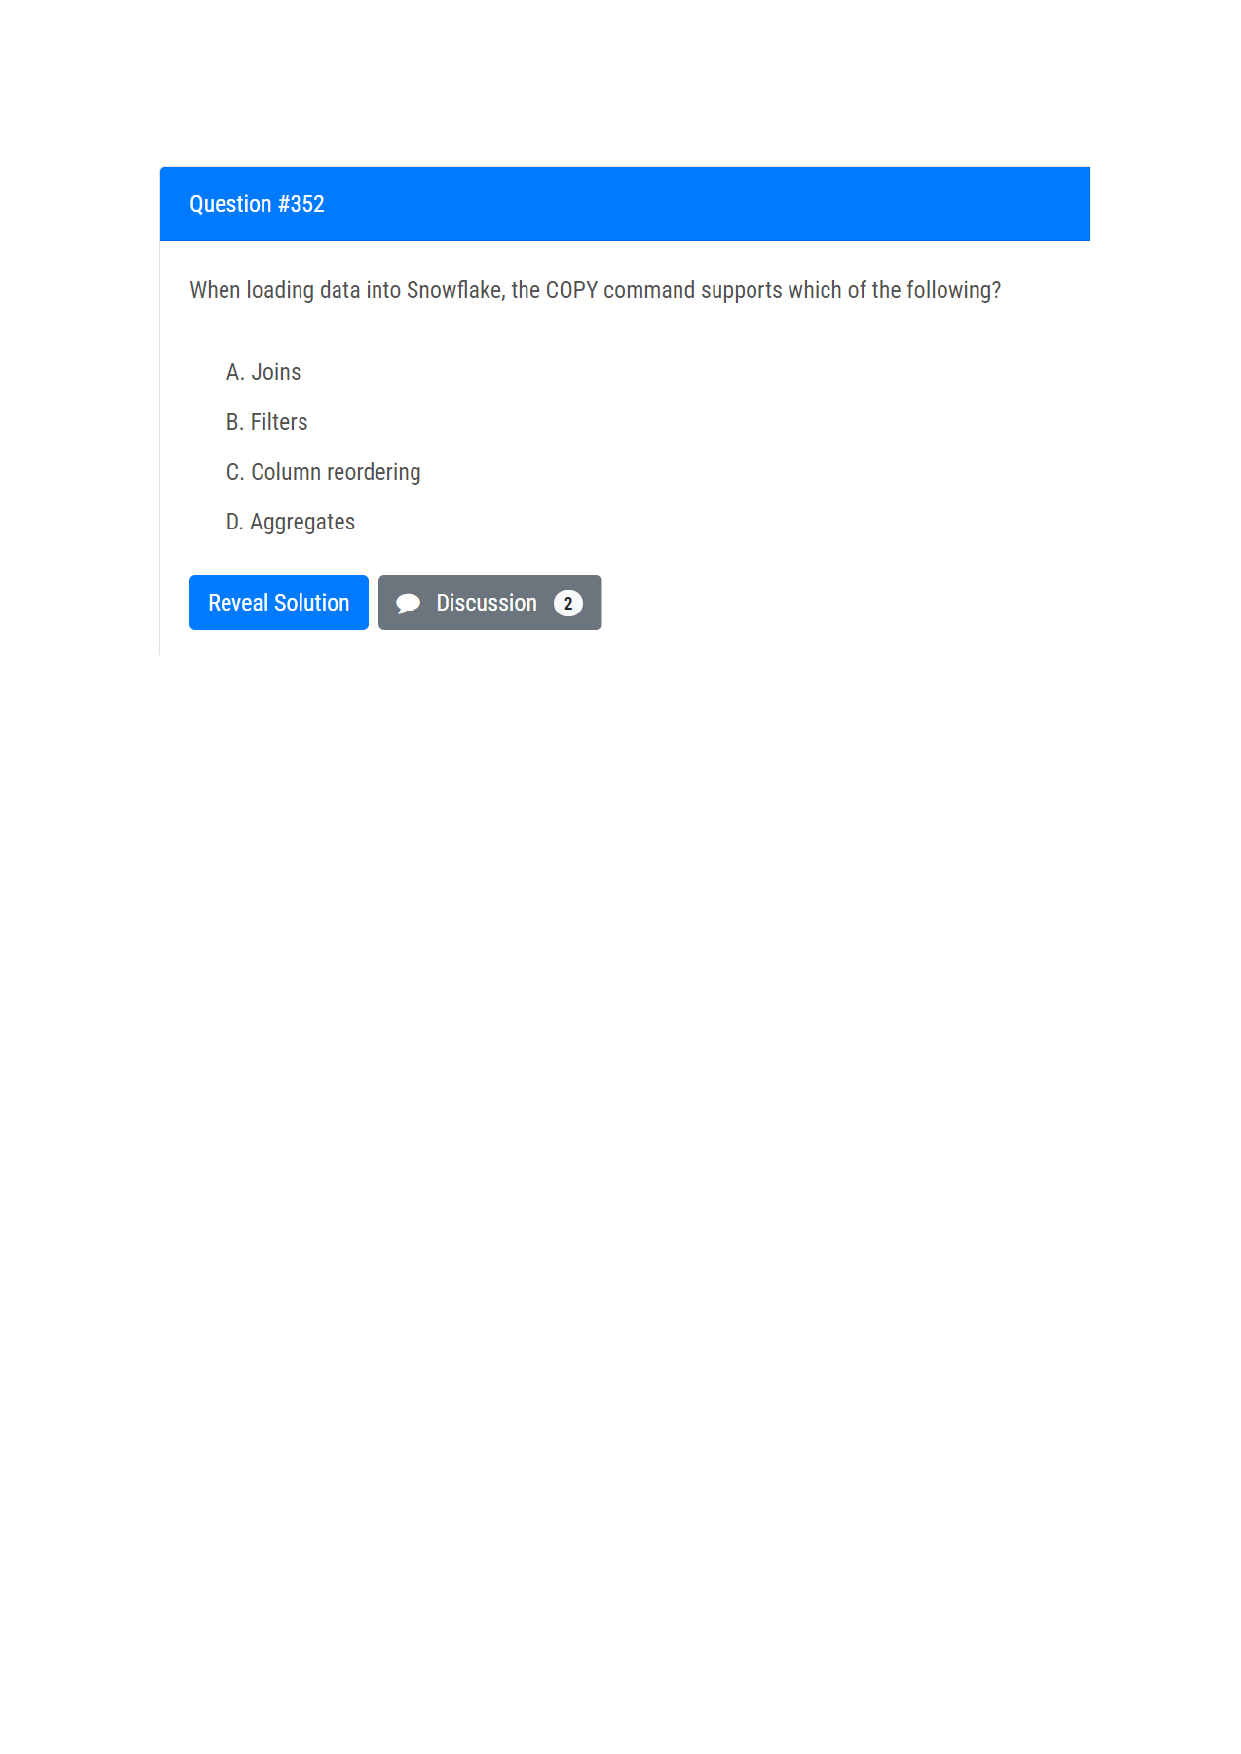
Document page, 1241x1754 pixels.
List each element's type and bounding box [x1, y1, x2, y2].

picture [150, 150, 1091, 655]
